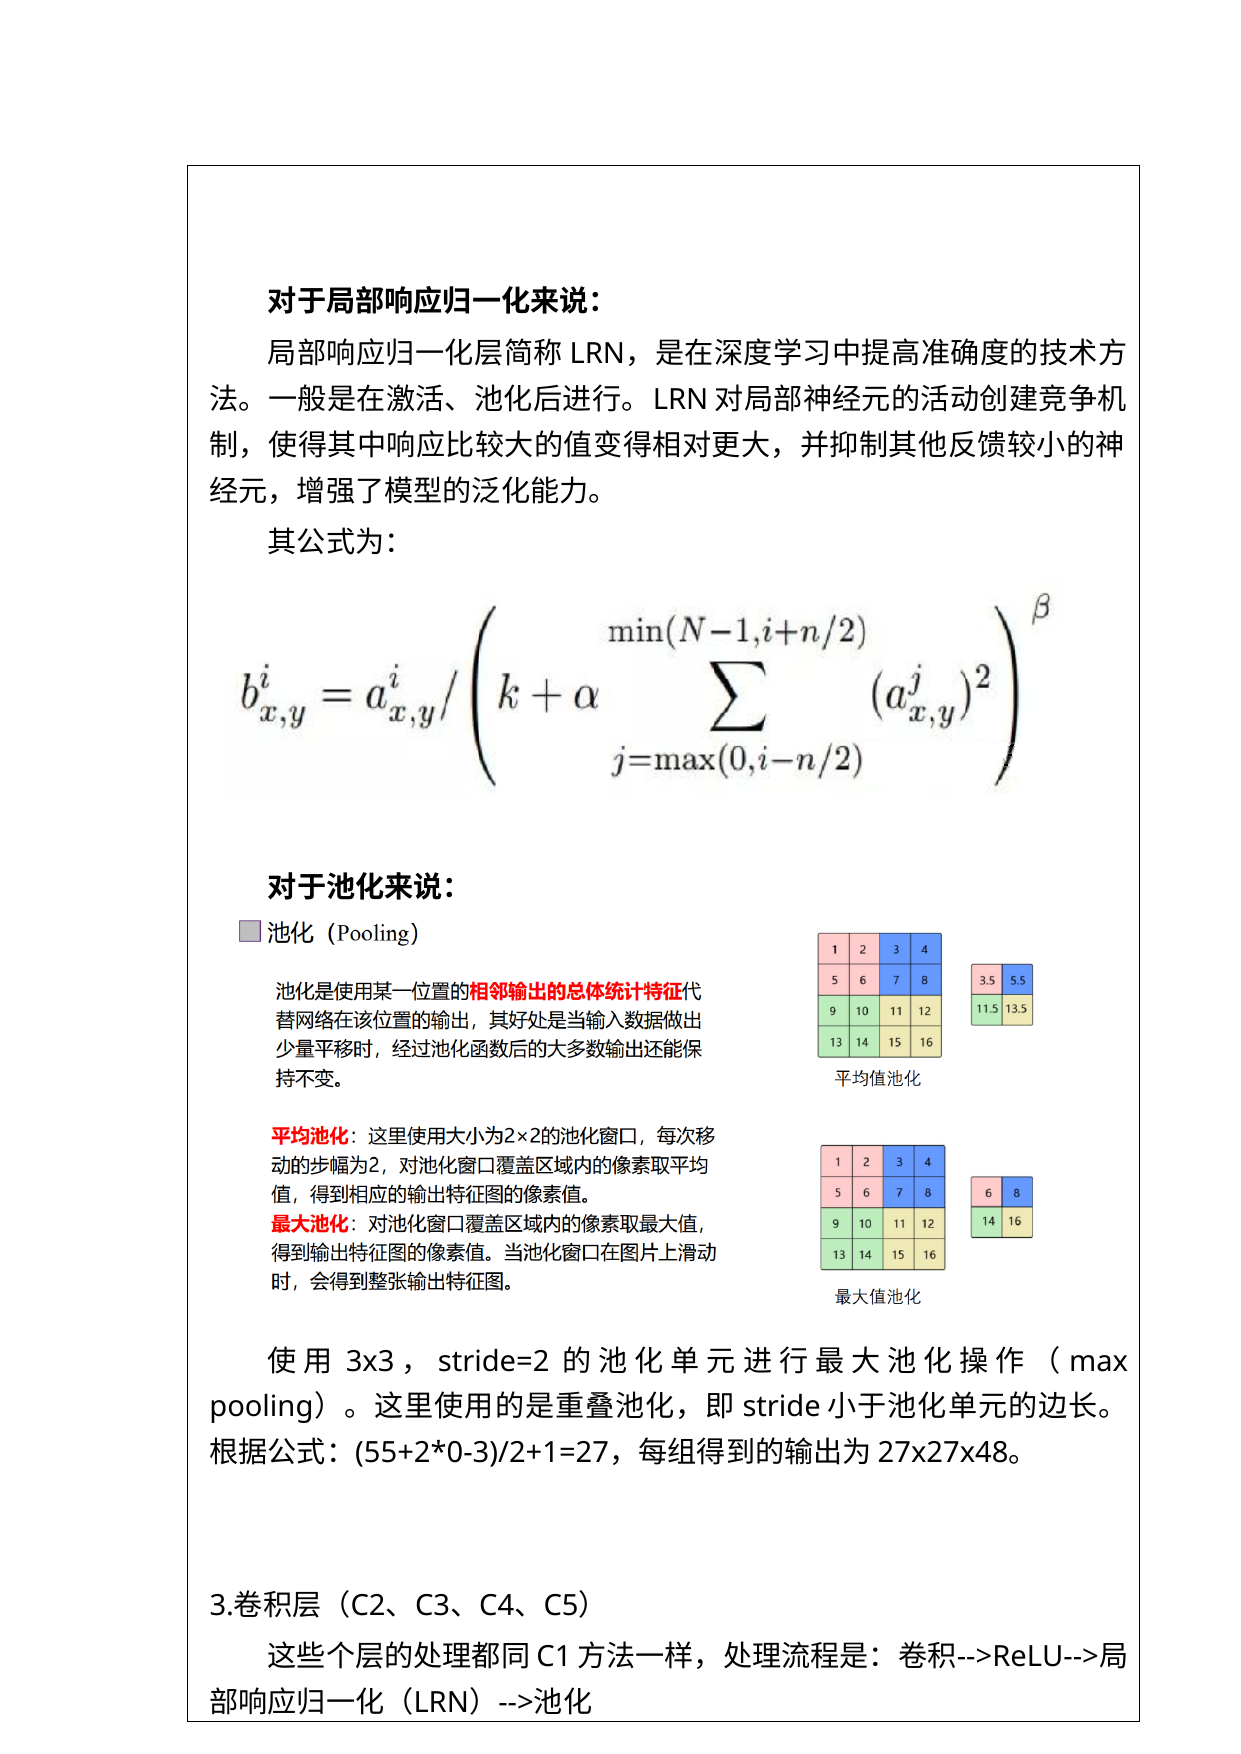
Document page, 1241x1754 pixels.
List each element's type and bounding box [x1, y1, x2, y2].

table_header [188, 166, 1139, 1721]
picture [209, 567, 1100, 804]
picture [223, 912, 1114, 1329]
